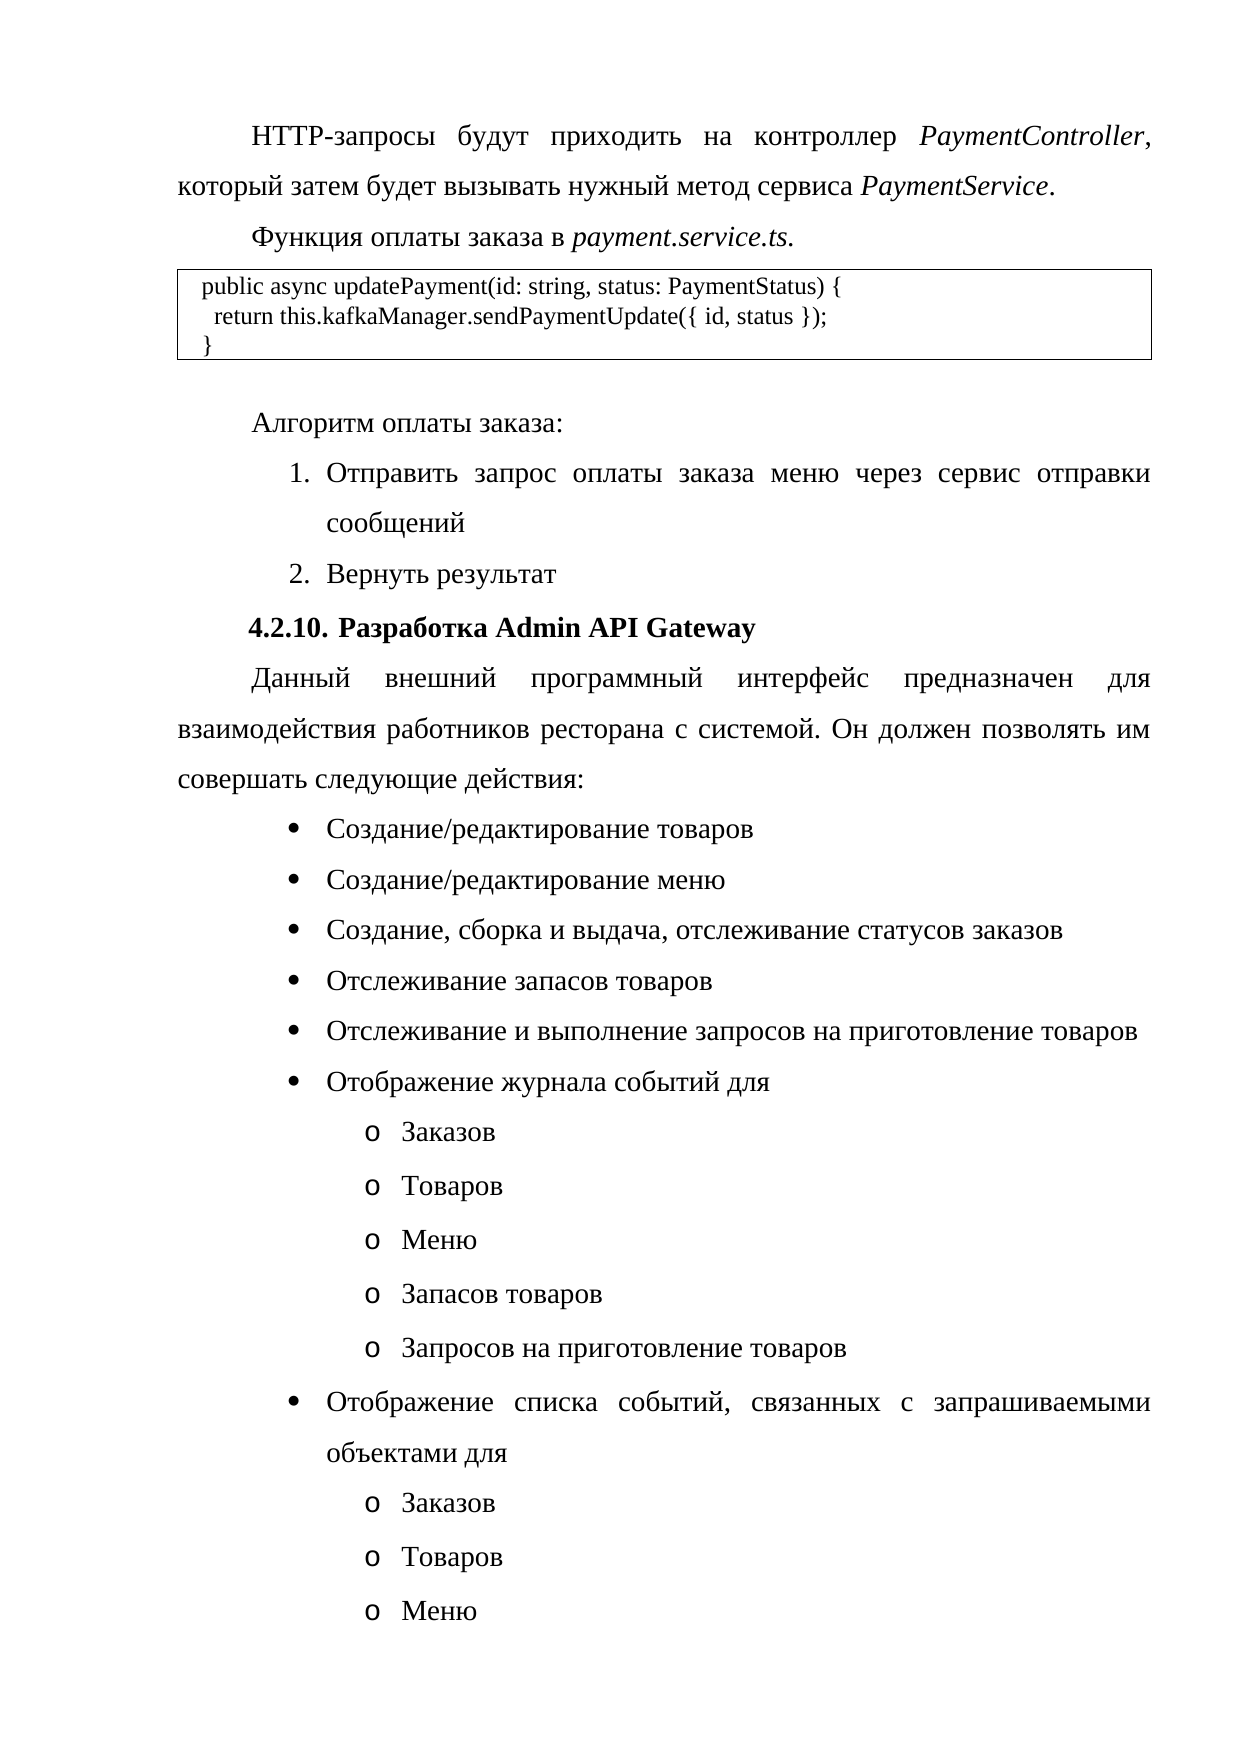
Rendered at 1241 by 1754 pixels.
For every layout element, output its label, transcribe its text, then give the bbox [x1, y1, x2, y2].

list Отображение списка событий, связанных с запрашиваемыми объектами для [288, 1384, 1152, 1468]
text Данный внешний программный интерфейс предназначен для взаимодействия работников ресторана с системой. Он должен позволять им совершать следующие действия: [177, 661, 1152, 795]
table_header public async updatePayment(id: string, status: PaymentStatus) { return this.kafkaManager.sendPaymentUpdate({ id, status }); } [178, 270, 1151, 359]
list Отправить запрос оплаты заказа меню через сервис отправки сообщений [288, 455, 1152, 539]
text HTTP-запросы будут приходить на контроллер PaymentController, который затем будет вызывать нужный метод сервиса PaymentService. [177, 118, 1152, 202]
list Отслеживание запасов товаров [288, 963, 1152, 996]
subtitle Разработка Admin API Gateway [248, 610, 1152, 644]
list Вернуть результат [288, 556, 1152, 589]
text Алгоритм оплаты заказа: [177, 405, 1152, 438]
list Меню [363, 1593, 1152, 1629]
list Заказов [363, 1114, 1152, 1150]
list Создание/редактирование меню [288, 862, 1152, 896]
list Отслеживание и выполнение запросов на приготовление товаров [288, 1013, 1152, 1047]
list Заказов [363, 1485, 1152, 1521]
list Товаров [363, 1168, 1152, 1204]
list Создание, сборка и выдача, отслеживание статусов заказов [288, 912, 1152, 946]
list Меню [363, 1222, 1152, 1258]
list Отображение журнала событий для [288, 1064, 1152, 1097]
text Функция оплаты заказа в payment.service.ts. [177, 219, 1152, 252]
list Создание/редактирование товаров [288, 812, 1152, 845]
list Запросов на приготовление товаров [363, 1330, 1152, 1366]
list Товаров [363, 1539, 1152, 1575]
list Запасов товаров [363, 1276, 1152, 1312]
